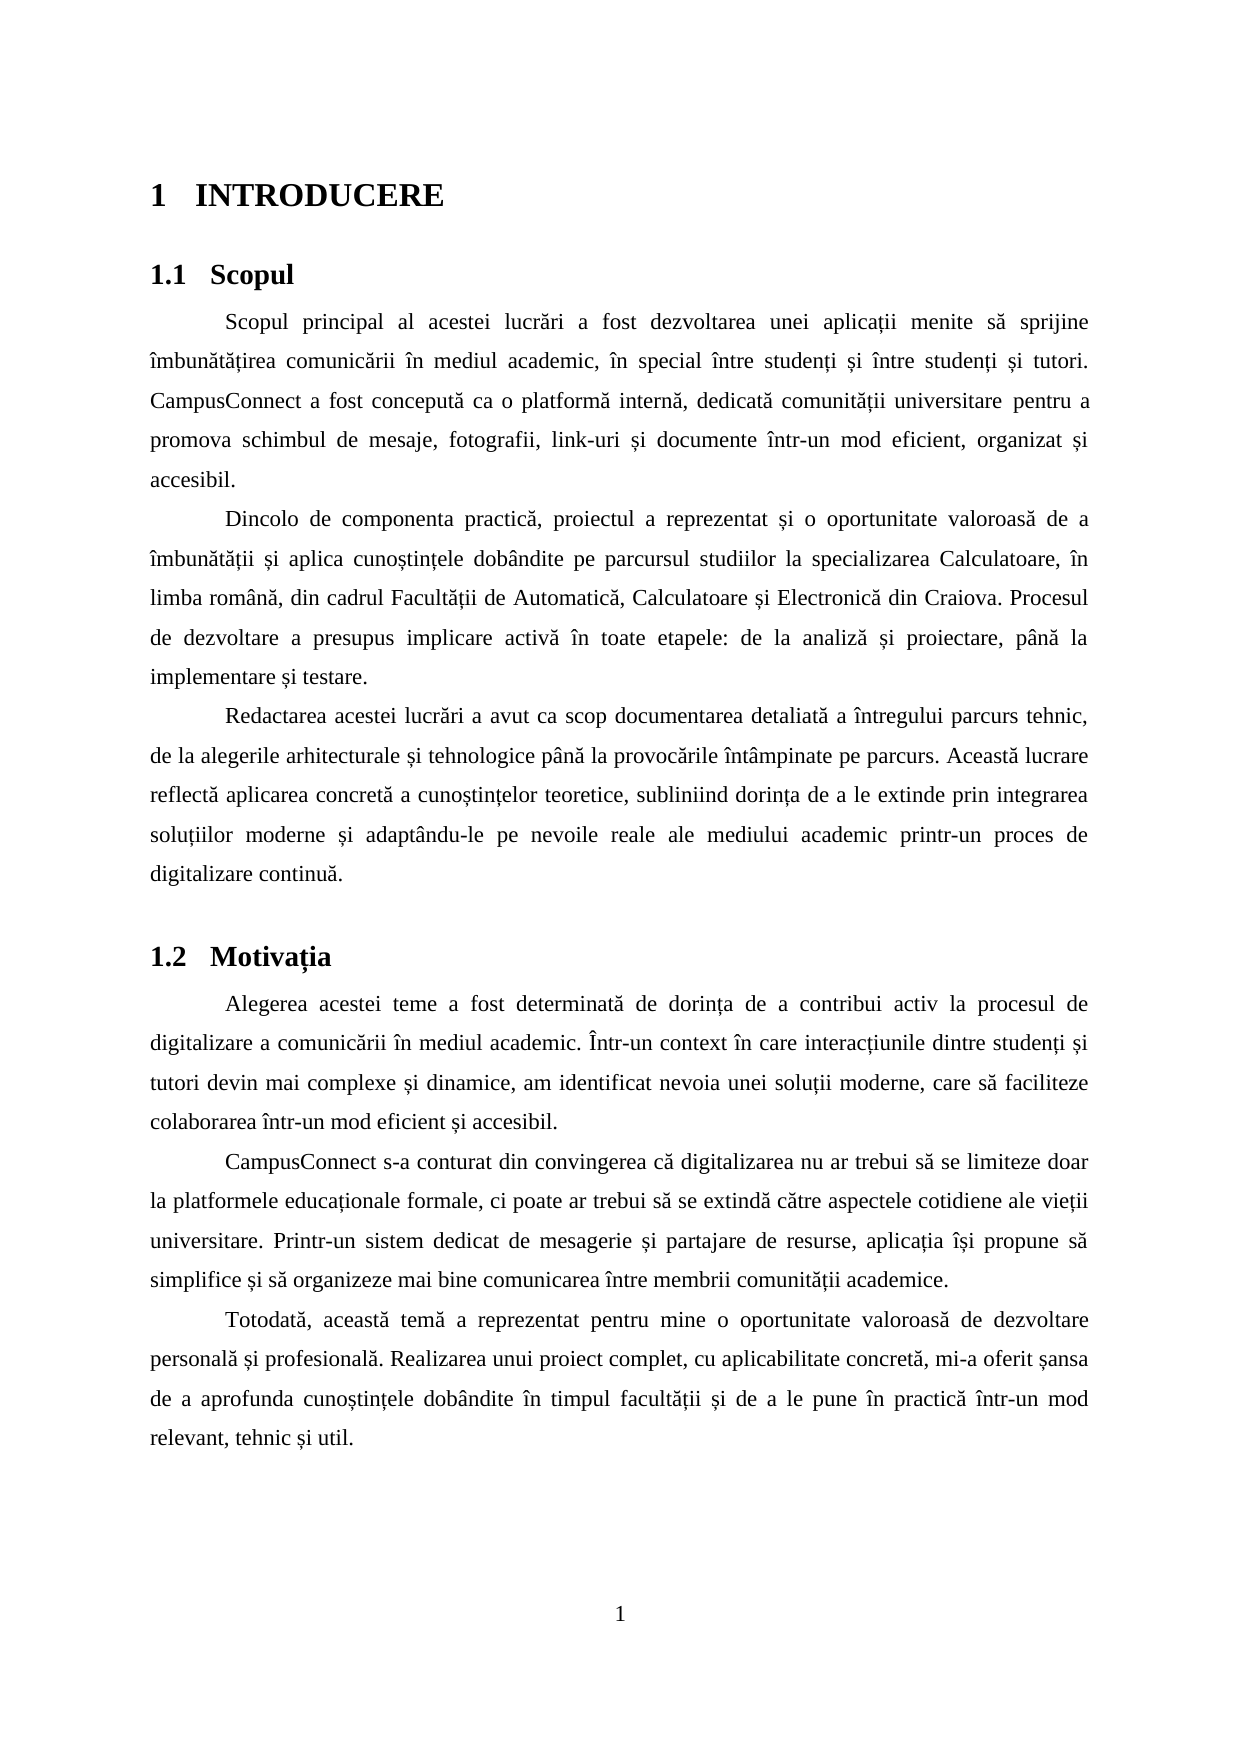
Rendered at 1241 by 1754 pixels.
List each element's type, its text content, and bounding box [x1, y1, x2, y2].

text Totodată, această temă a reprezentat pentru mine o oportunitate valoroasă de dezvoltare personală și profesională. Realizarea unui proiect complet, cu aplicabilitate concretă, mi-a oferit șansa de a aprofunda cunoștințele dobândite în timpul facultății și de a le pune în practică într-un mod relevant, tehnic și util. [150, 1306, 1090, 1450]
subtitle Introducere [150, 175, 1090, 213]
text Alegerea acestei teme a fost determinată de dorința de a contribui activ la procesul de digitalizare a comunicării în mediul academic. Într-un context în care interacțiunile dintre studenți și tutori devin mai complexe și dinamice, am identificat nevoia unei soluții moderne, care să faciliteze colaborarea într-un mod eficient și accesibil. [150, 990, 1090, 1134]
subtitle Motivația [150, 939, 1090, 973]
text Scopul principal al acestei lucrări a fost dezvoltarea unei aplicații menite să sprijine îmbunătățirea comunicării în mediul academic, în special între studenți și între studenți și tutori. CampusConnect a fost concepută ca o platformă internă, dedicată comunității universitare pentru a promova schimbul de mesaje, fotografii, link-uri și documente într-un mod eficient, organizat și accesibil. [150, 308, 1090, 492]
text CampusConnect s-a conturat din convingerea că digitalizarea nu ar trebui să se limiteze doar la platformele educaționale formale, ci poate ar trebui să se extindă către aspectele cotidiene ale vieții universitare. Printr-un sistem dedicat de mesagerie și partajare de resurse, aplicația își propune să simplifice și să organizeze mai bine comunicarea între membrii comunității academice. [150, 1148, 1090, 1292]
text Redactarea acestei lucrări a avut ca scop documentarea detaliată a întregului parcurs tehnic, de la alegerile arhitecturale și tehnologice până la provocările întâmpinate pe parcurs. Această lucrare reflectă aplicarea concretă a cunoștințelor teoretice, subliniind dorința de a le extinde prin integrarea soluțiilor moderne și adaptându-le pe nevoile reale ale mediului academic printr-un proces de digitalizare continuă. [150, 703, 1090, 887]
subtitle Scopul [150, 257, 1090, 291]
text Dincolo de componenta practică, proiectul a reprezentat și o oportunitate valoroasă de a îmbunătății și aplica cunoștințele dobândite pe parcursul studiilor la specializarea Calculatoare, în limba română, din cadrul Facultății de Automatică, Calculatoare și Electronică din Craiova. Procesul de dezvoltare a presupus implicare activă în toate etapele: de la analiză și proiectare, până la implementare și testare. [150, 505, 1090, 689]
